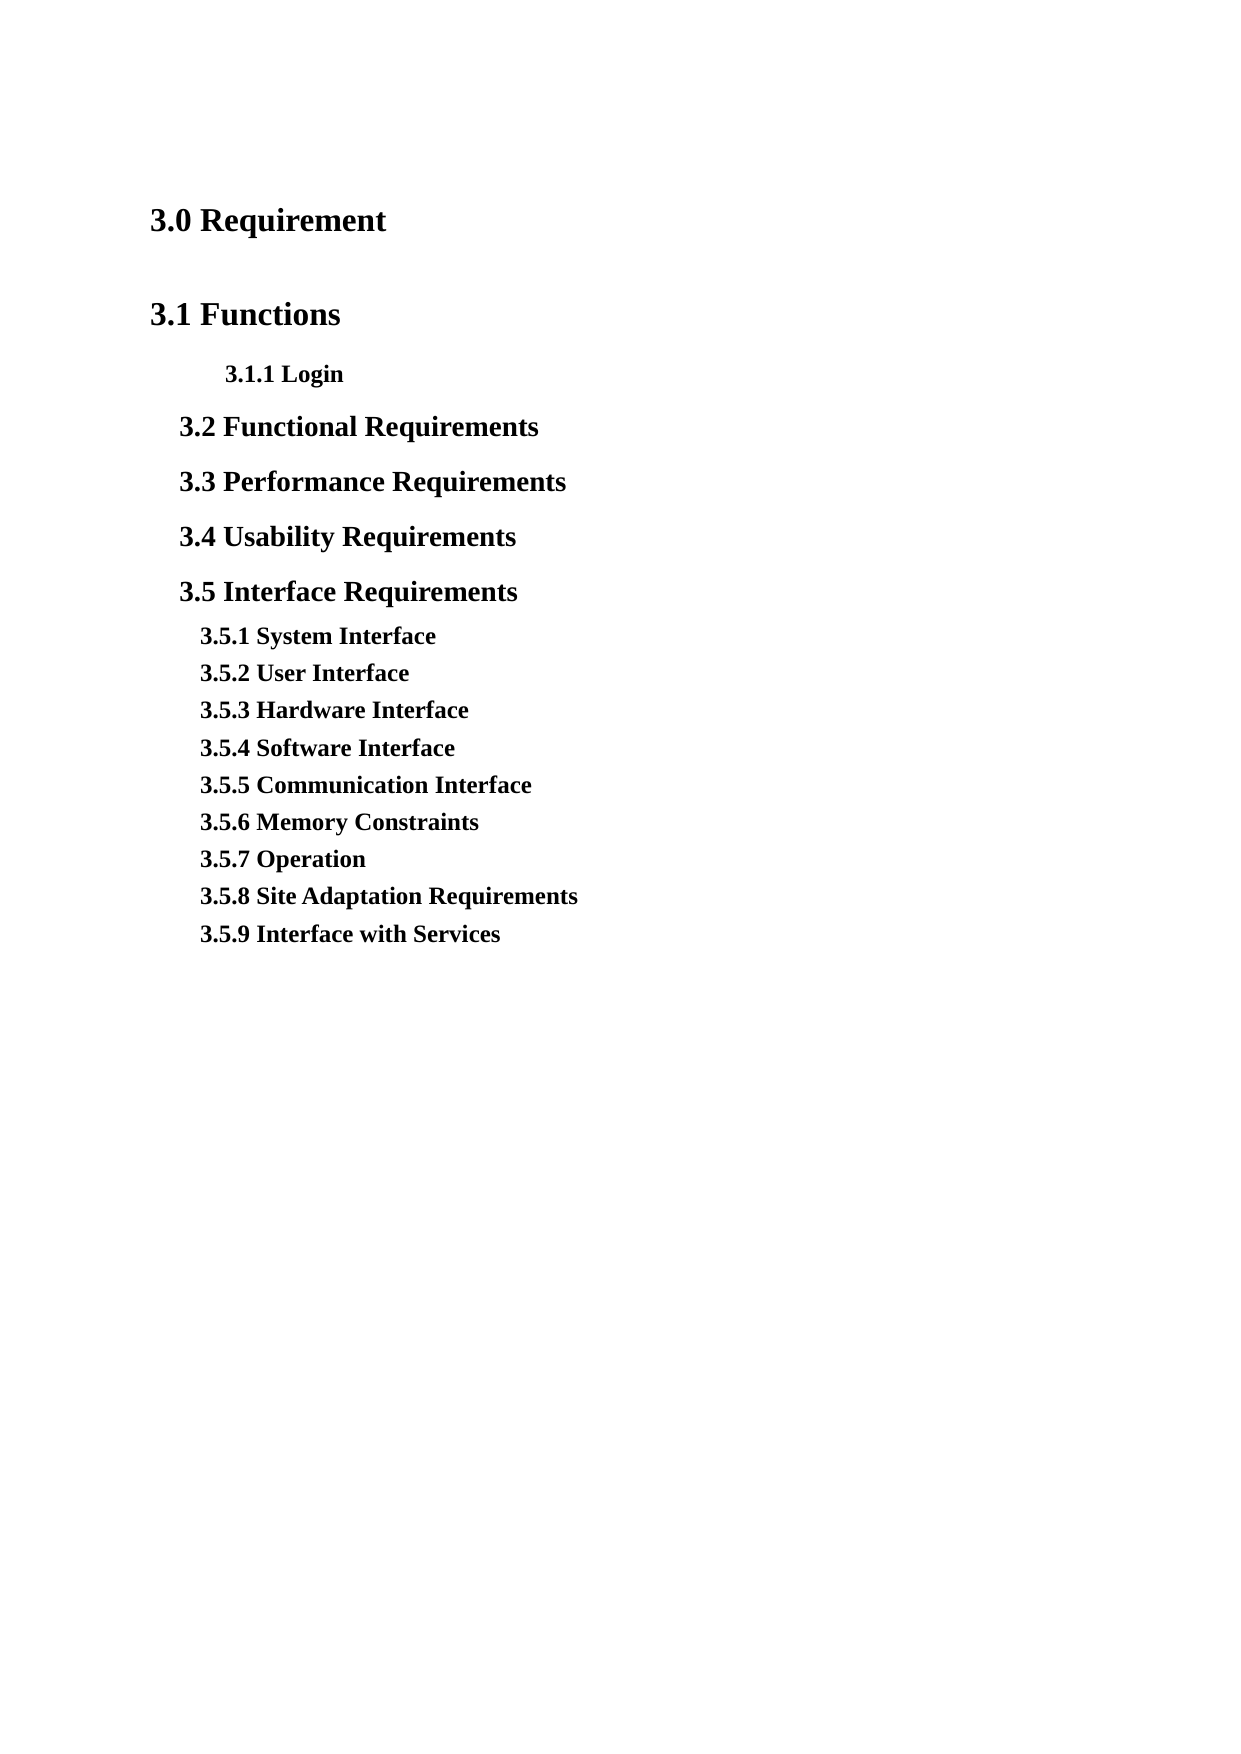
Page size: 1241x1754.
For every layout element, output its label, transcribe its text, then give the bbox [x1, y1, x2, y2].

subtitle 3.4 Usability Requirements [150, 519, 1090, 553]
subtitle 3.1.1 Login [150, 359, 1090, 388]
subtitle 3.5.5 Communication Interface [150, 770, 1090, 799]
subtitle 3.1 Functions [150, 294, 1090, 332]
subtitle 3.5 Interface Requirements [150, 574, 1090, 608]
subtitle 3.5.4 Software Interface [150, 733, 1090, 761]
subtitle 3.2 Functional Requirements [150, 409, 1090, 442]
subtitle 3.5.2 User Interface [150, 658, 1090, 687]
subtitle 3.5.3 Hardware Interface [150, 696, 1090, 724]
subtitle 3.5.7 Operation [150, 844, 1090, 873]
subtitle 3.5.6 Memory Constraints [150, 807, 1090, 836]
subtitle 3.3 Performance Requirements [150, 464, 1090, 497]
subtitle 3.5.1 System Interface [150, 621, 1090, 650]
subtitle 3.5.9 Interface with Services [150, 919, 1090, 947]
subtitle 3.5.8 Site Adaptation Requirements [150, 881, 1090, 910]
subtitle 3.0 Requirement [150, 200, 1090, 238]
